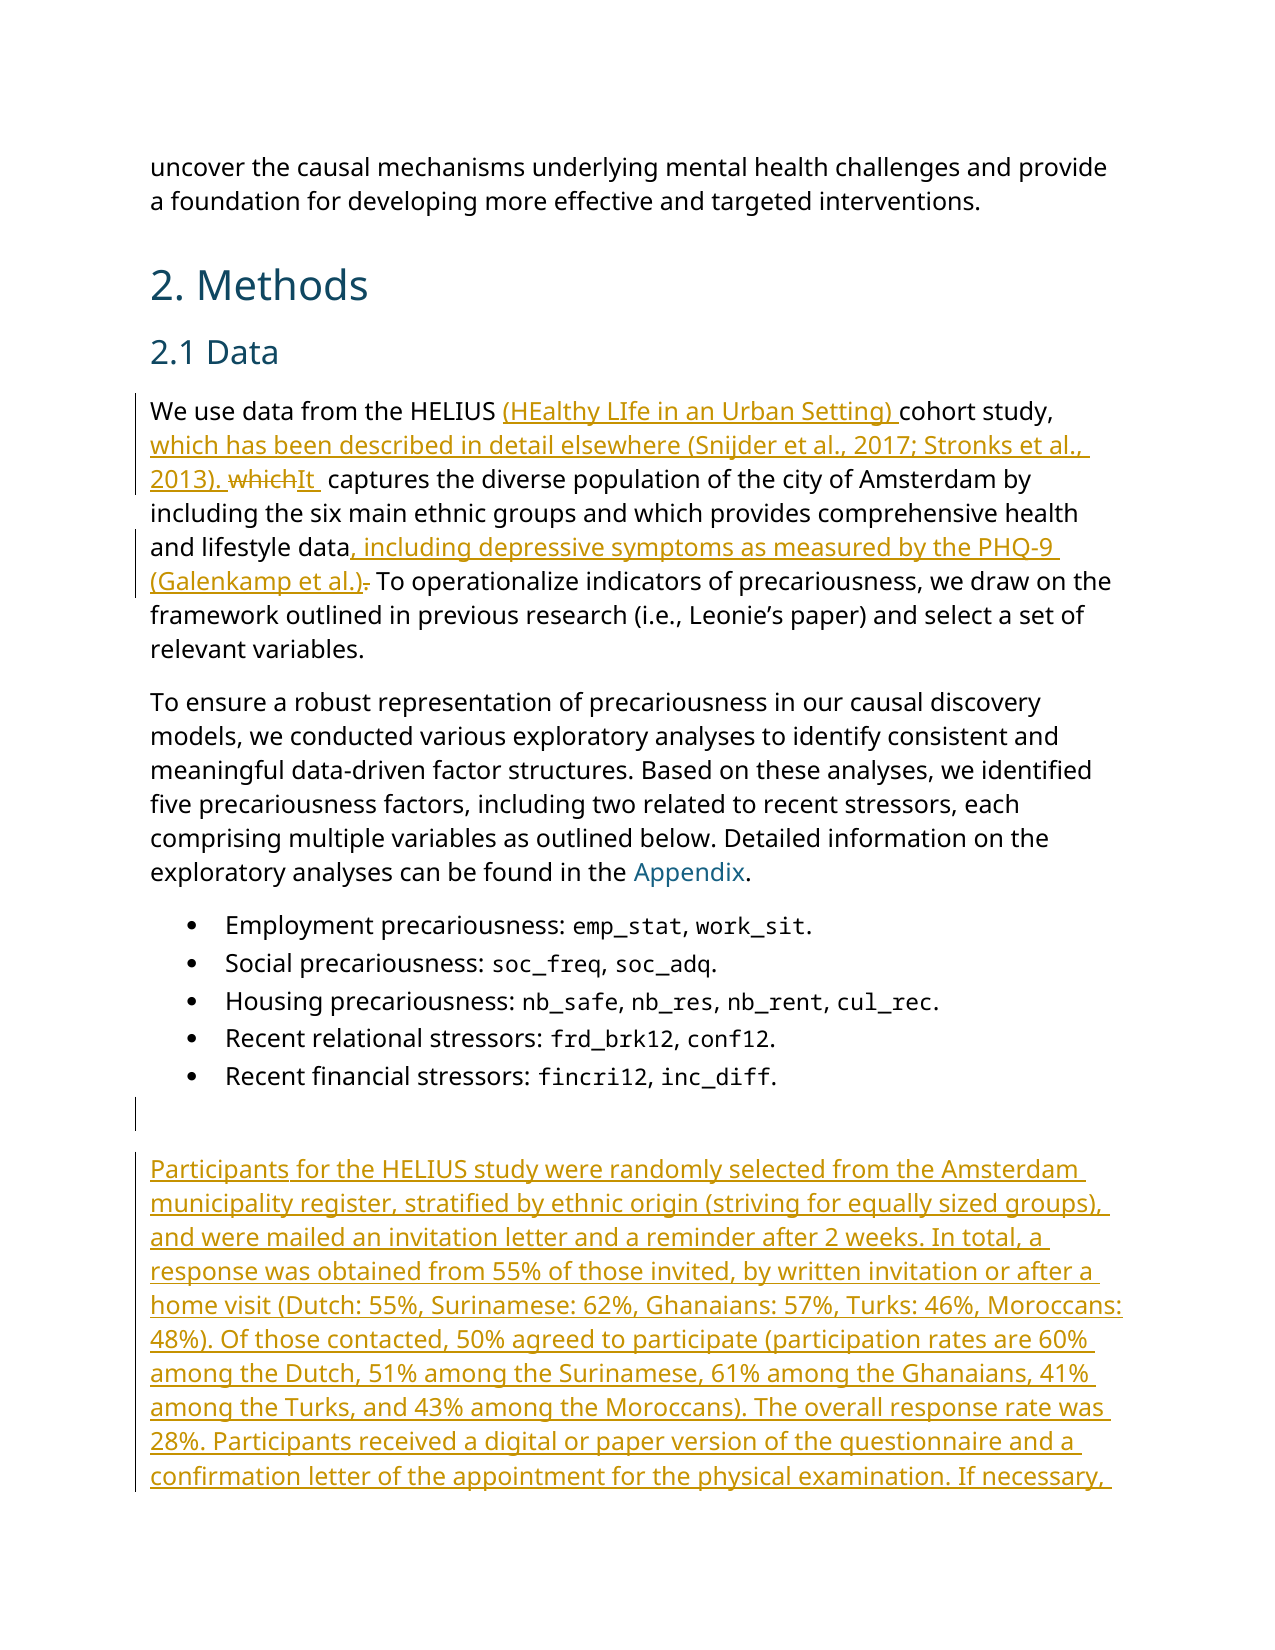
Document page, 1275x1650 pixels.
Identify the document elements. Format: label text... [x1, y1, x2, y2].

list Housing precariousness: nb_safe, nb_res, nb_rent, cul_rec. [187, 983, 1125, 1017]
list Recent financial stressors: fincri12, inc_diff. [187, 1059, 1125, 1093]
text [150, 150, 1125, 218]
list Employment precariousness: emp_stat, work_sit. [187, 908, 1125, 942]
text To ensure a robust representation of precariousness in our causal discovery models, we conducted various exploratory analyses to identify consistent and meaningful data-driven factor structures. Based on these analyses, we identified five precariousness factors, including two related to recent stressors, each comprising multiple variables as outlined below. Detailed information on the exploratory analyses can be found in the Appendix. [150, 684, 1125, 889]
list Recent relational stressors: frd_brk12, conf12. [187, 1021, 1125, 1055]
text We use data from the HELIUS cohort study, captures the diverse population of the city of Amsterdam by including the six main ethnic groups and which provides comprehensive health and lifestyle data To operationalize indicators of precariousness, we draw on the framework outlined in previous research (i.e., Leonie’s paper) and select a set of relevant variables. [150, 393, 1125, 666]
subtitle 2. Methods [150, 256, 1125, 312]
list Social precariousness: soc_freq, soc_adq. [187, 945, 1125, 979]
subtitle 2.1 Data [150, 329, 1125, 374]
